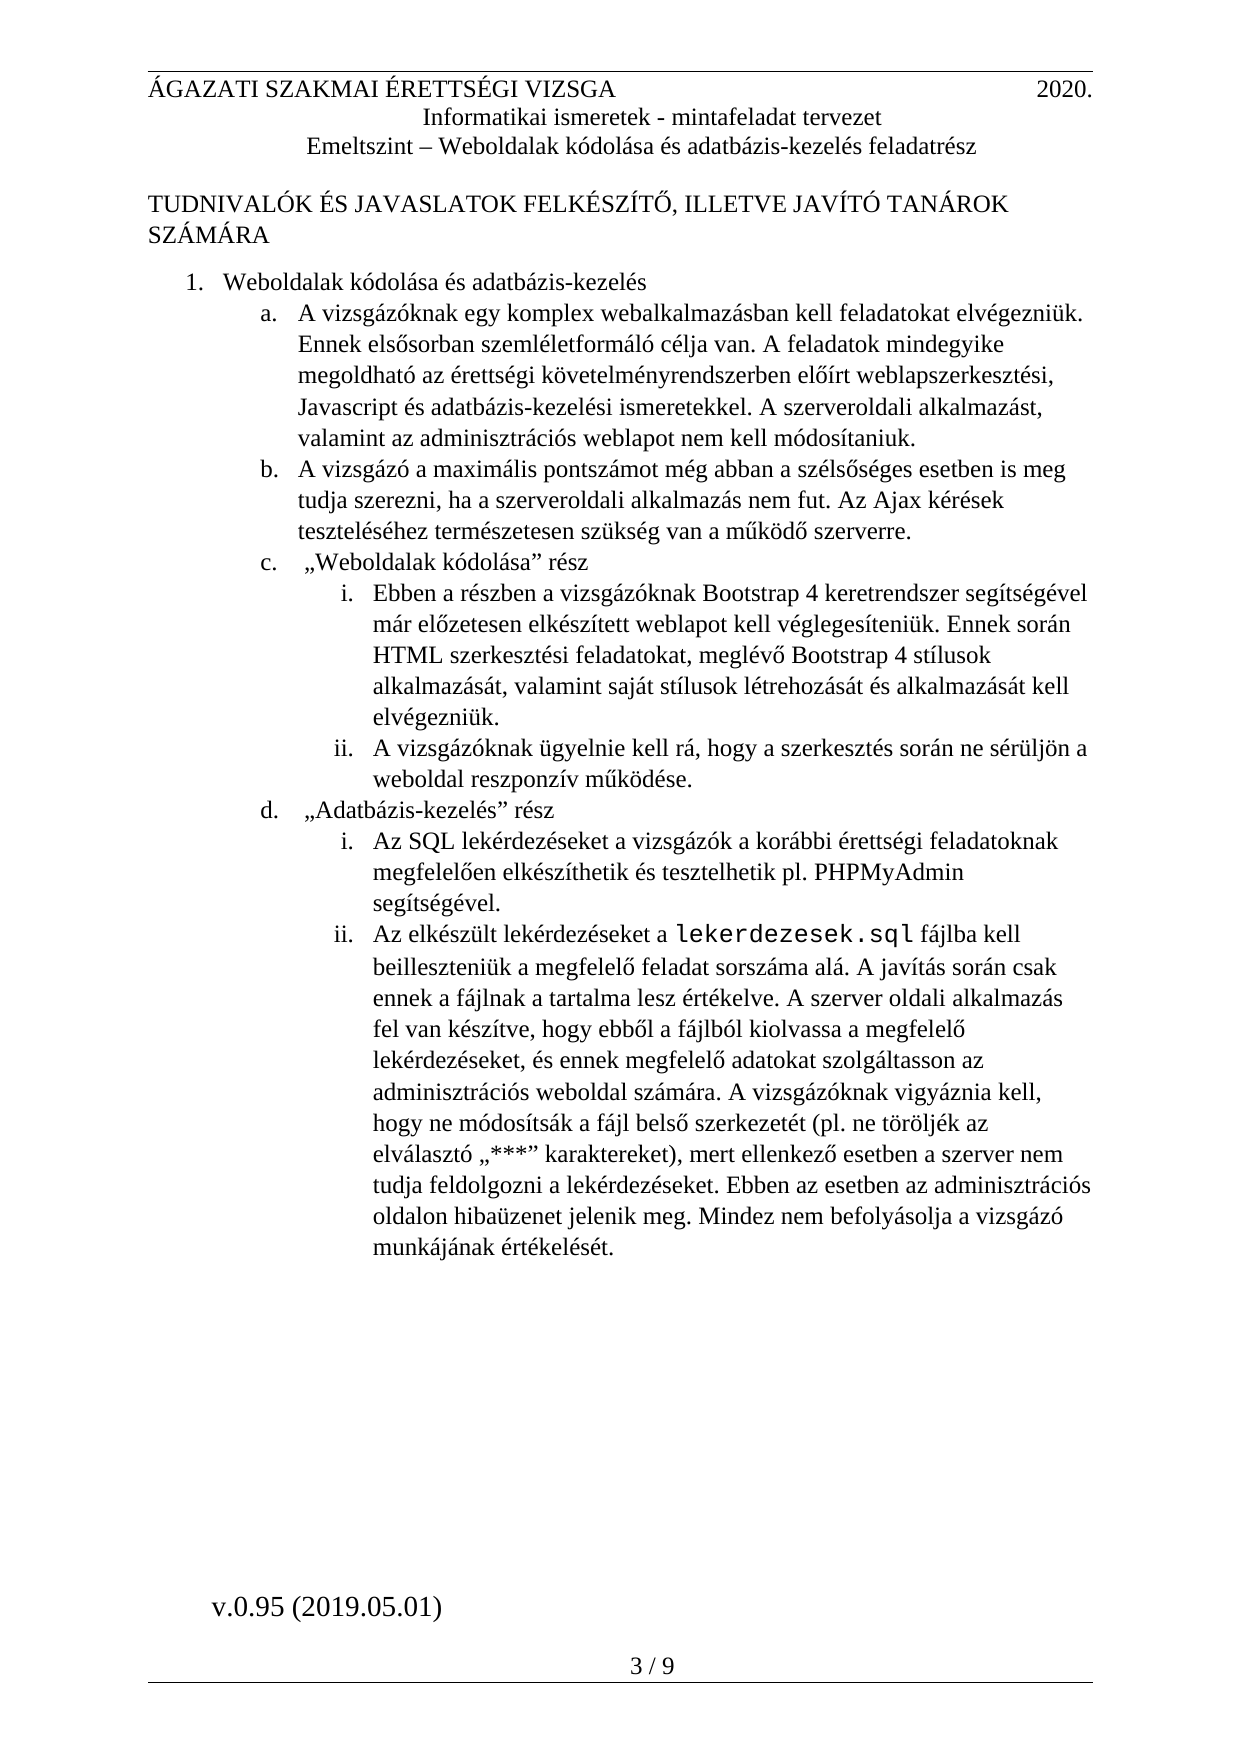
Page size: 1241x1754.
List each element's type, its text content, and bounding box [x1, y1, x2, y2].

list Weboldalak kódolása és adatbázis-kezelés [185, 267, 1093, 296]
list „Adatbázis-kezelés” rész [260, 795, 1093, 824]
list Az SQL lekérdezéseket a vizsgázók a korábbi érettségi feladatoknak megfelelően elkészíthetik és tesztelhetik pl. PHPMyAdmin segítségével. [354, 826, 1093, 917]
list A vizsgázóknak ügyelnie kell rá, hogy a szerkesztés során ne sérüljön a weboldal reszponzív működése. [354, 733, 1093, 793]
list Az elkészült lekérdezéseket a lekerdezesek.sql fájlba kell beilleszteniük a megfelelő feladat sorszáma alá. A javítás során csak ennek a fájlnak a tartalma lesz értékelve. A szerver oldali alkalmazás fel van készítve, hogy ebből a fájlból kiolvassa a megfelelő lekérdezéseket, és ennek megfelelő adatokat szolgáltasson az adminisztrációs weboldal számára. A vizsgázóknak vigyáznia kell, hogy ne módosítsák a fájl belső szerkezetét (pl. ne töröljék az elválasztó „***” karaktereket), mert ellenkező esetben a szerver nem tudja feldolgozni a lekérdezéseket. Ebben az esetben az adminisztrációs oldalon hibaüzenet jelenik meg. Mindez nem befolyásolja a vizsgázó munkájának értékelését. [354, 919, 1093, 1261]
list A vizsgázóknak egy komplex webalkalmazásban kell feladatokat elvégezniük. Ennek elsősorban szemléletformáló célja van. A feladatok mindegyike megoldható az érettségi követelményrendszerben előírt weblapszerkesztési, Javascript és adatbázis-kezelési ismeretekkel. A szerveroldali alkalmazást, valamint az adminisztrációs weblapot nem kell módosítaniuk. [260, 298, 1093, 451]
text TUDNIVALÓK ÉS JAVASLATOK FELKÉSZÍTŐ, ILLETVE JAVÍTÓ TANÁROK SZÁMÁRA [148, 189, 1093, 248]
list „Weboldalak kódolása” rész [260, 547, 1093, 576]
list A vizsgázó a maximális pontszámot még abban a szélsőséges esetben is meg tudja szerezni, ha a szerveroldali alkalmazás nem fut. Az Ajax kérések teszteléséhez természetesen szükség van a működő szerverre. [260, 454, 1093, 544]
list Ebben a részben a vizsgázóknak Bootstrap 4 keretrendszer segítségével már előzetesen elkészített weblapot kell véglegesíteniük. Ennek során HTML szerkesztési feladatokat, meglévő Bootstrap 4 stílusok alkalmazását, valamint saját stílusok létrehozását és alkalmazását kell elvégezniük. [354, 578, 1093, 731]
